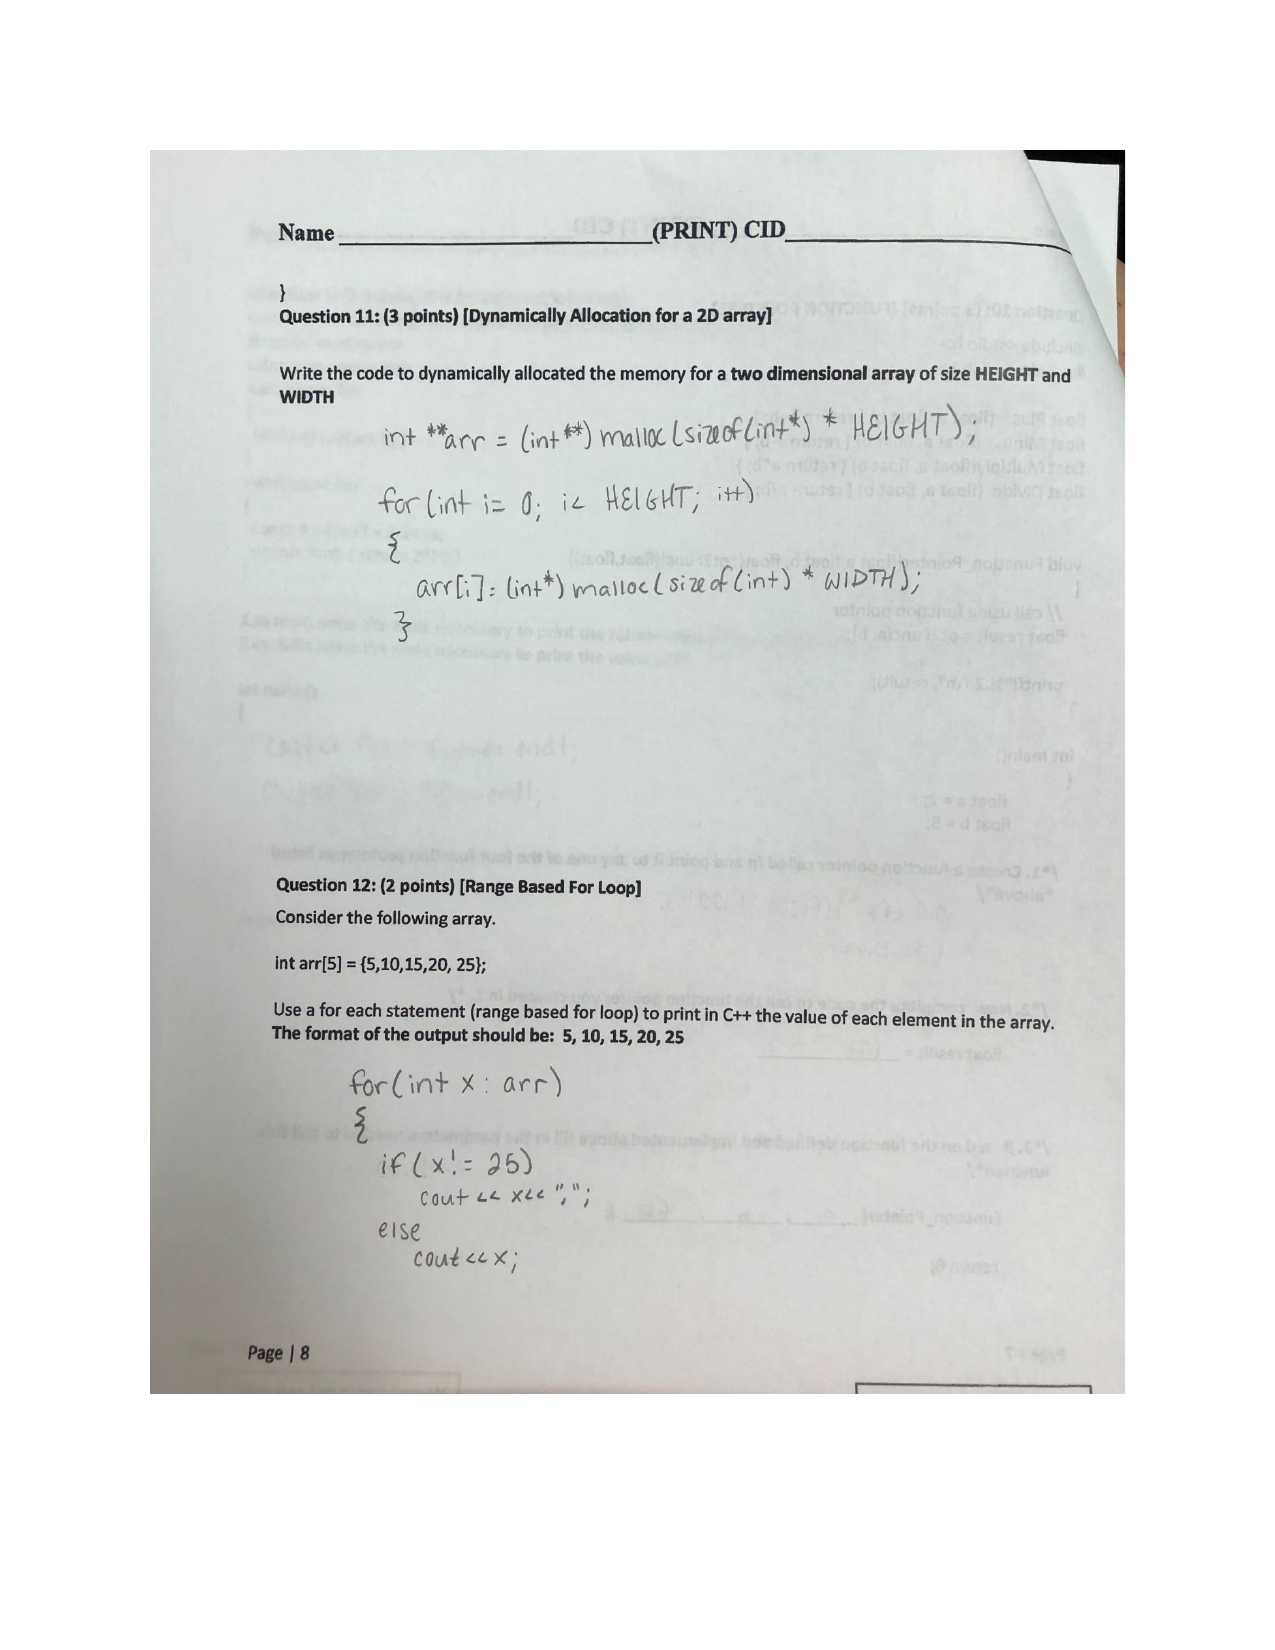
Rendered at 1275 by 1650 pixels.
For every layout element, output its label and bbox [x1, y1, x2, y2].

picture [150, 150, 1125, 1394]
